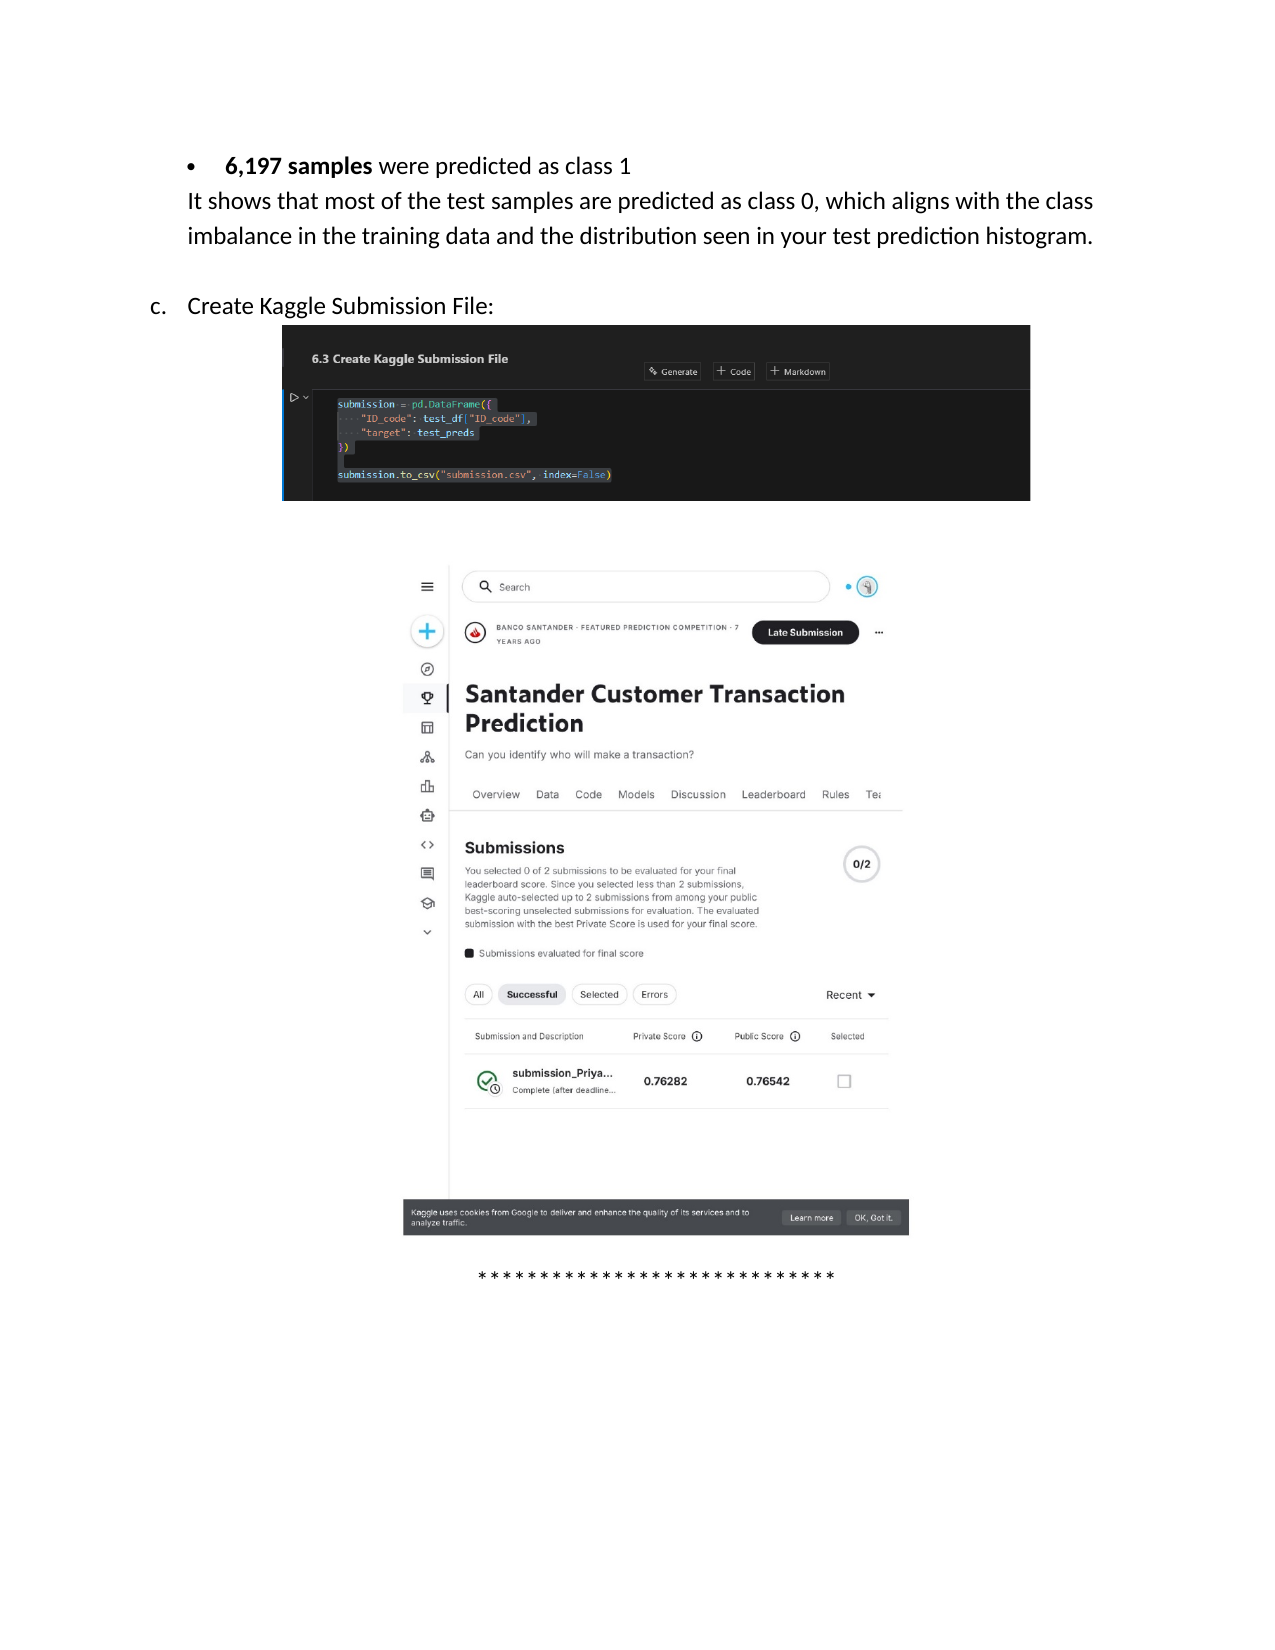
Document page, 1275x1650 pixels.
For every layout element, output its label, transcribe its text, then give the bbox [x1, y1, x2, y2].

list It shows that most of the test samples are predicted as class 0, which aligns with the class imbalance in the training data and the distribution seen in your test prediction histogram. [187, 185, 1125, 251]
list ***************************** [187, 1265, 1125, 1296]
list 6,197 samples were predicted as class 1 [187, 150, 1125, 181]
picture [282, 325, 1031, 501]
list Create Kaggle Submission File: [150, 290, 1125, 321]
picture [377, 539, 935, 1261]
